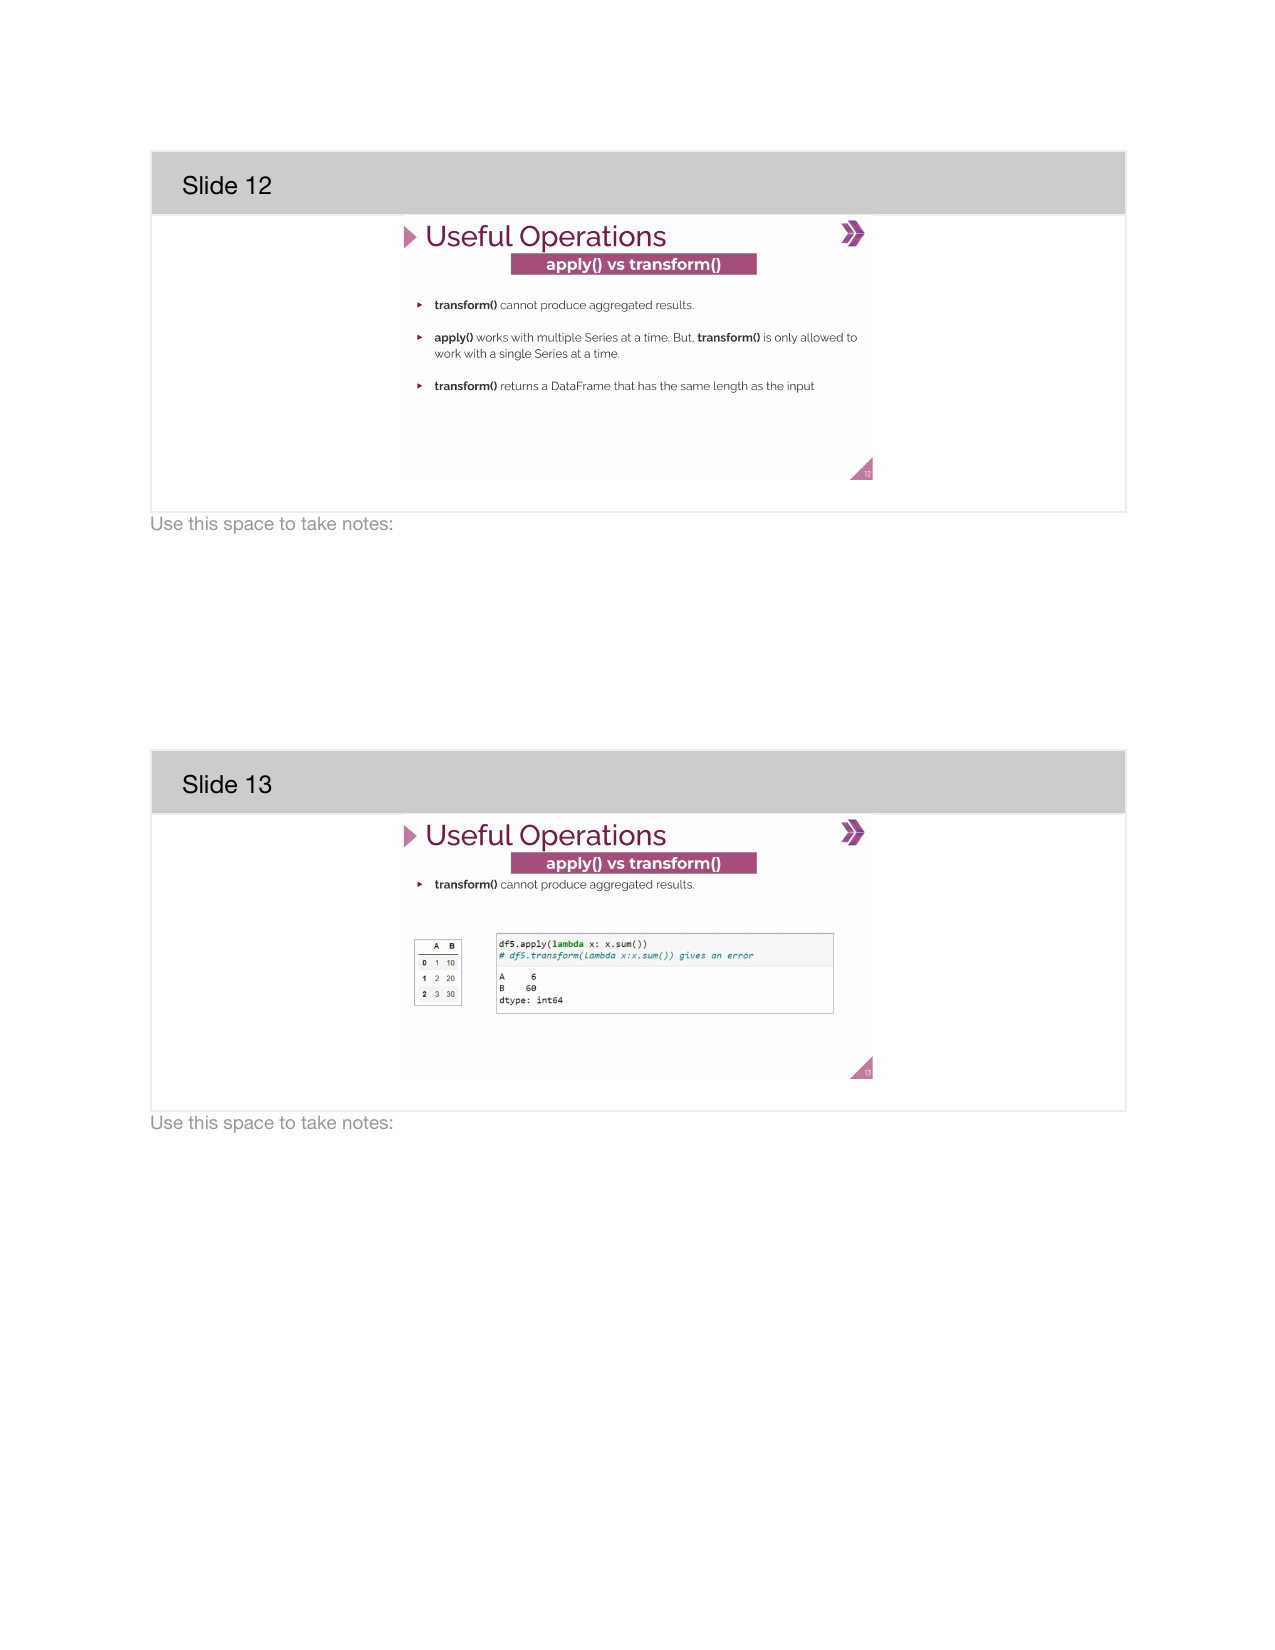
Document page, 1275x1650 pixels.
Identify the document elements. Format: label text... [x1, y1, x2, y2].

picture [403, 814, 873, 1079]
text Use this space to take notes: [150, 513, 1125, 536]
table_header Slide 12 [152, 152, 1125, 214]
table_cell [152, 216, 1125, 511]
table_header Slide 13 [152, 751, 1125, 813]
text Use this space to take notes: [150, 1112, 1125, 1135]
table_cell [152, 815, 1125, 1110]
picture [403, 215, 873, 480]
